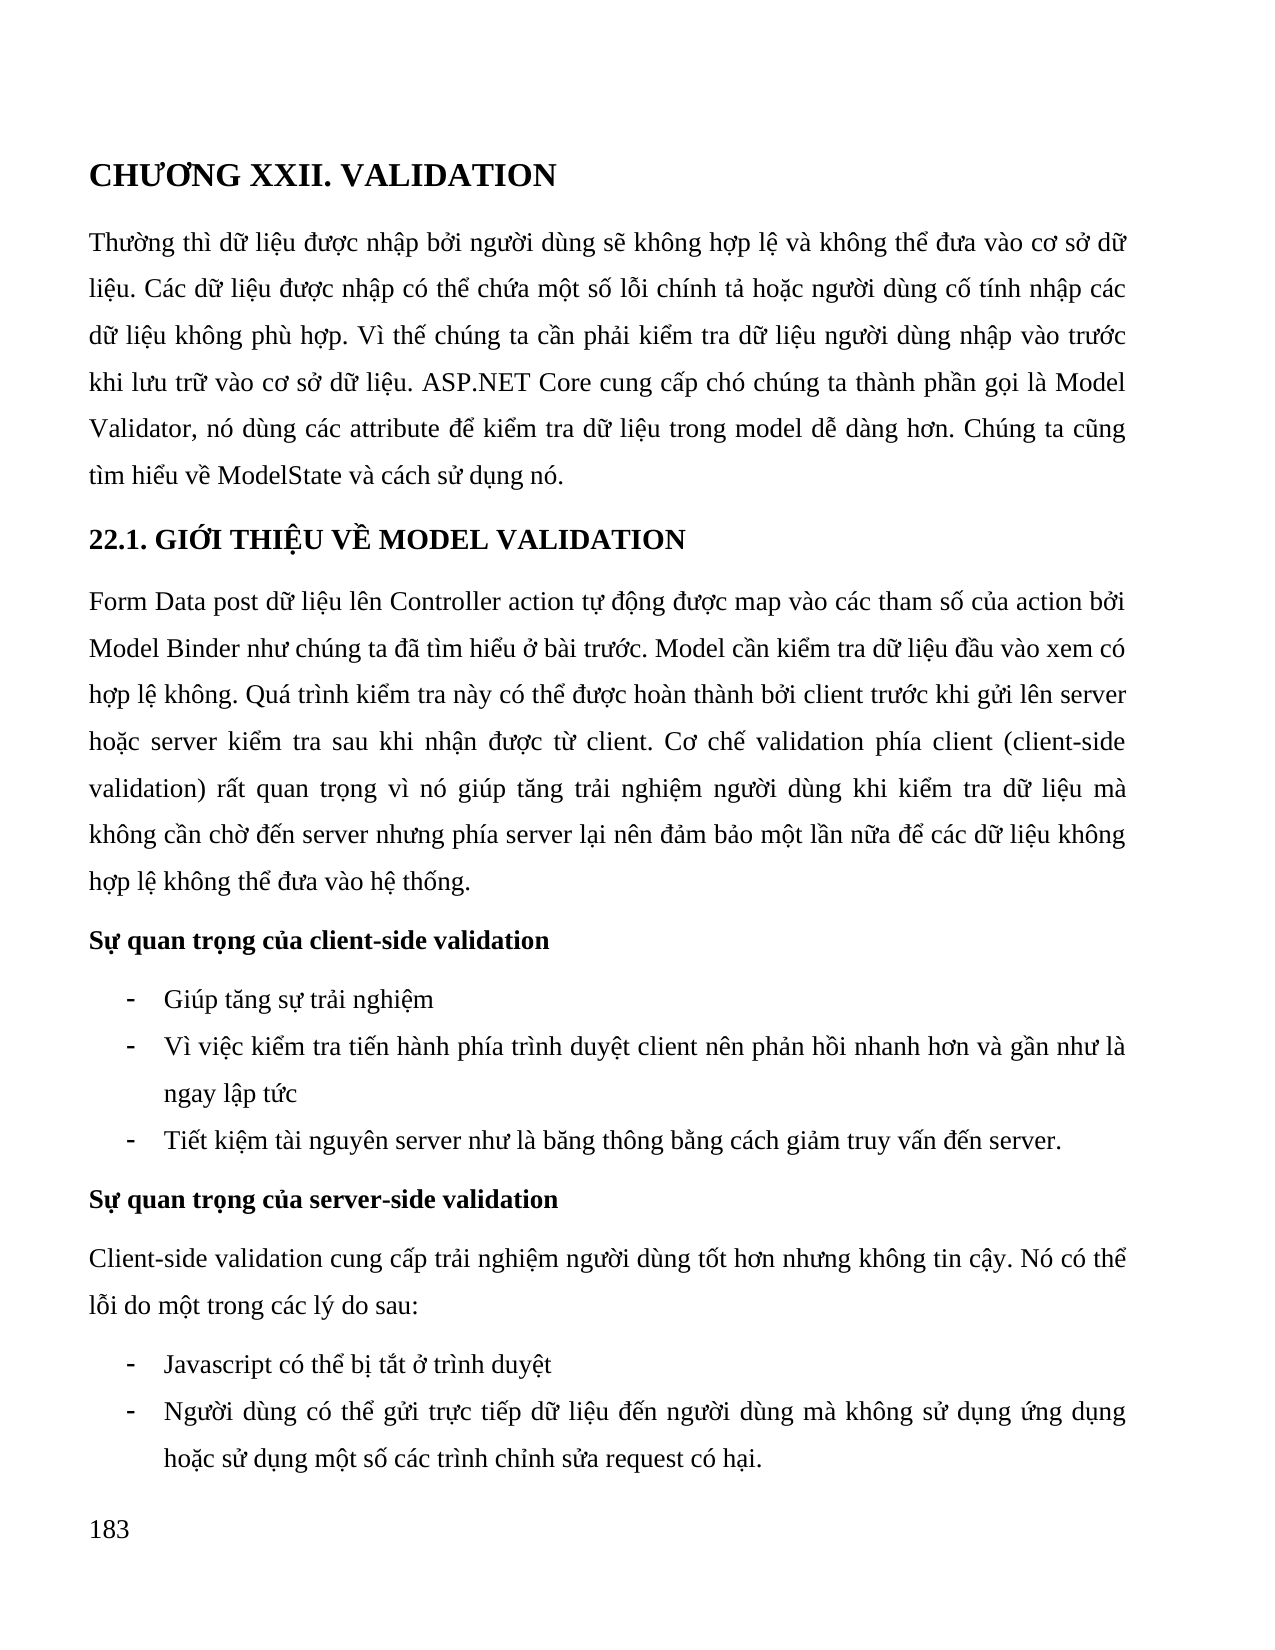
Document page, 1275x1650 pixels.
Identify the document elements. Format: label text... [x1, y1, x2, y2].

list Người dùng có thể gửi trực tiếp dữ liệu đến người dùng mà không sử dụng ứng dụng hoặc sử dụng một số các trình chỉnh sửa request có hại. [126, 1395, 1127, 1473]
text Sự quan trọng của client-side validation [89, 924, 1127, 955]
subtitle 22.1. Giới thiệu về Model Validation [89, 522, 1127, 556]
text Thường thì dữ liệu được nhập bởi người dùng sẽ không hợp lệ và không thể đưa vào cơ sở dữ liệu. Các dữ liệu được nhập có thể chứa một số lỗi chính tả hoặc người dùng cố tính nhập các dữ liệu không phù hợp. Vì thế chúng ta cần phải kiểm tra dữ liệu người dùng nhập vào trước khi lưu trữ vào cơ sở dữ liệu. ASP.NET Core cung cấp chó chúng ta thành phần gọi là Model Validator, nó dùng các attribute để kiểm tra dữ liệu trong model dễ dàng hơn. Chúng ta cũng tìm hiểu về ModelState và cách sử dụng nó. [89, 226, 1127, 490]
list Vì việc kiểm tra tiến hành phía trình duyệt client nên phản hồi nhanh hơn và gần như là ngay lập tức [126, 1030, 1127, 1108]
list Javascript có thể bị tắt ở trình duyệt [126, 1348, 1127, 1379]
text Sự quan trọng của server-side validation [89, 1183, 1127, 1214]
list Tiết kiệm tài nguyên server như là băng thông bằng cách giảm truy vấn đến server. [126, 1124, 1127, 1155]
text Form Data post dữ liệu lên Controller action tự động được map vào các tham số của action bởi Model Binder như chúng ta đã tìm hiểu ở bài trước. Model cần kiểm tra dữ liệu đầu vào xem có hợp lệ không. Quá trình kiểm tra này có thể được hoàn thành bởi client trước khi gửi lên server hoặc server kiểm tra sau khi nhận được từ client. Cơ chế validation phía client (client-side validation) rất quan trọng vì nó giúp tăng trải nghiệm người dùng khi kiểm tra dữ liệu mà không cần chờ đến server nhưng phía server lại nên đảm bảo một lần nữa để các dữ liệu không hợp lệ không thể đưa vào hệ thống. [89, 585, 1127, 896]
list Giúp tăng sự trải nghiệm [126, 983, 1127, 1015]
subtitle Chương XXII. Validation [89, 156, 1127, 194]
text Client-side validation cung cấp trải nghiệm người dùng tốt hơn nhưng không tin cậy. Nó có thể lỗi do một trong các lý do sau: [89, 1242, 1127, 1320]
